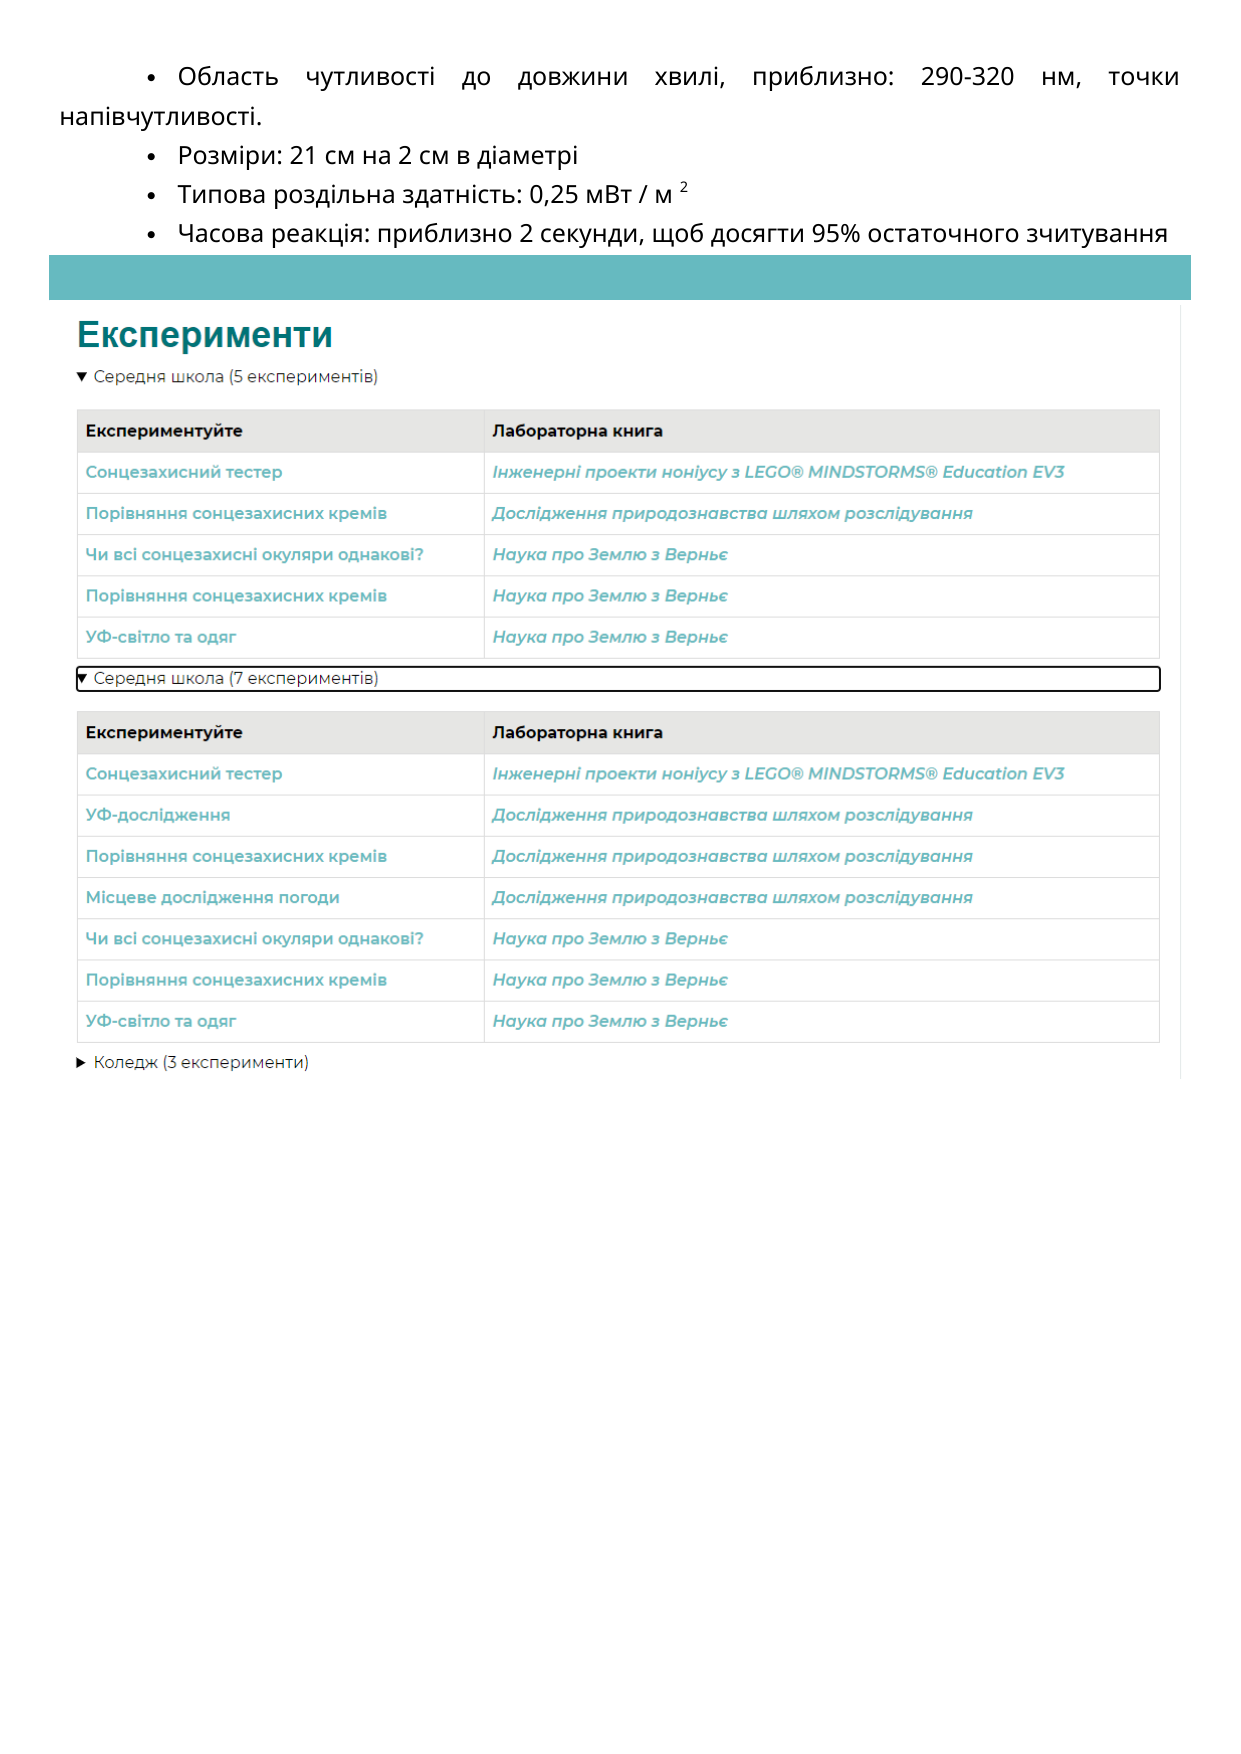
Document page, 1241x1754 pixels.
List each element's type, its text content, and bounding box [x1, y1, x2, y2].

picture [59, 305, 1198, 1079]
list Часова реакція: приблизно 2 секунди, щоб досягти 95% остаточного зчитування [59, 216, 1181, 250]
list Розміри: 21 см на 2 см в діаметрі [59, 137, 1181, 171]
list Типова роздільна здатність: 0,25 мВт / м 2 [59, 177, 1181, 211]
list Область чутливості до довжини хвилі, приблизно: 290-320 нм, точки напівчутливості. [59, 59, 1181, 132]
